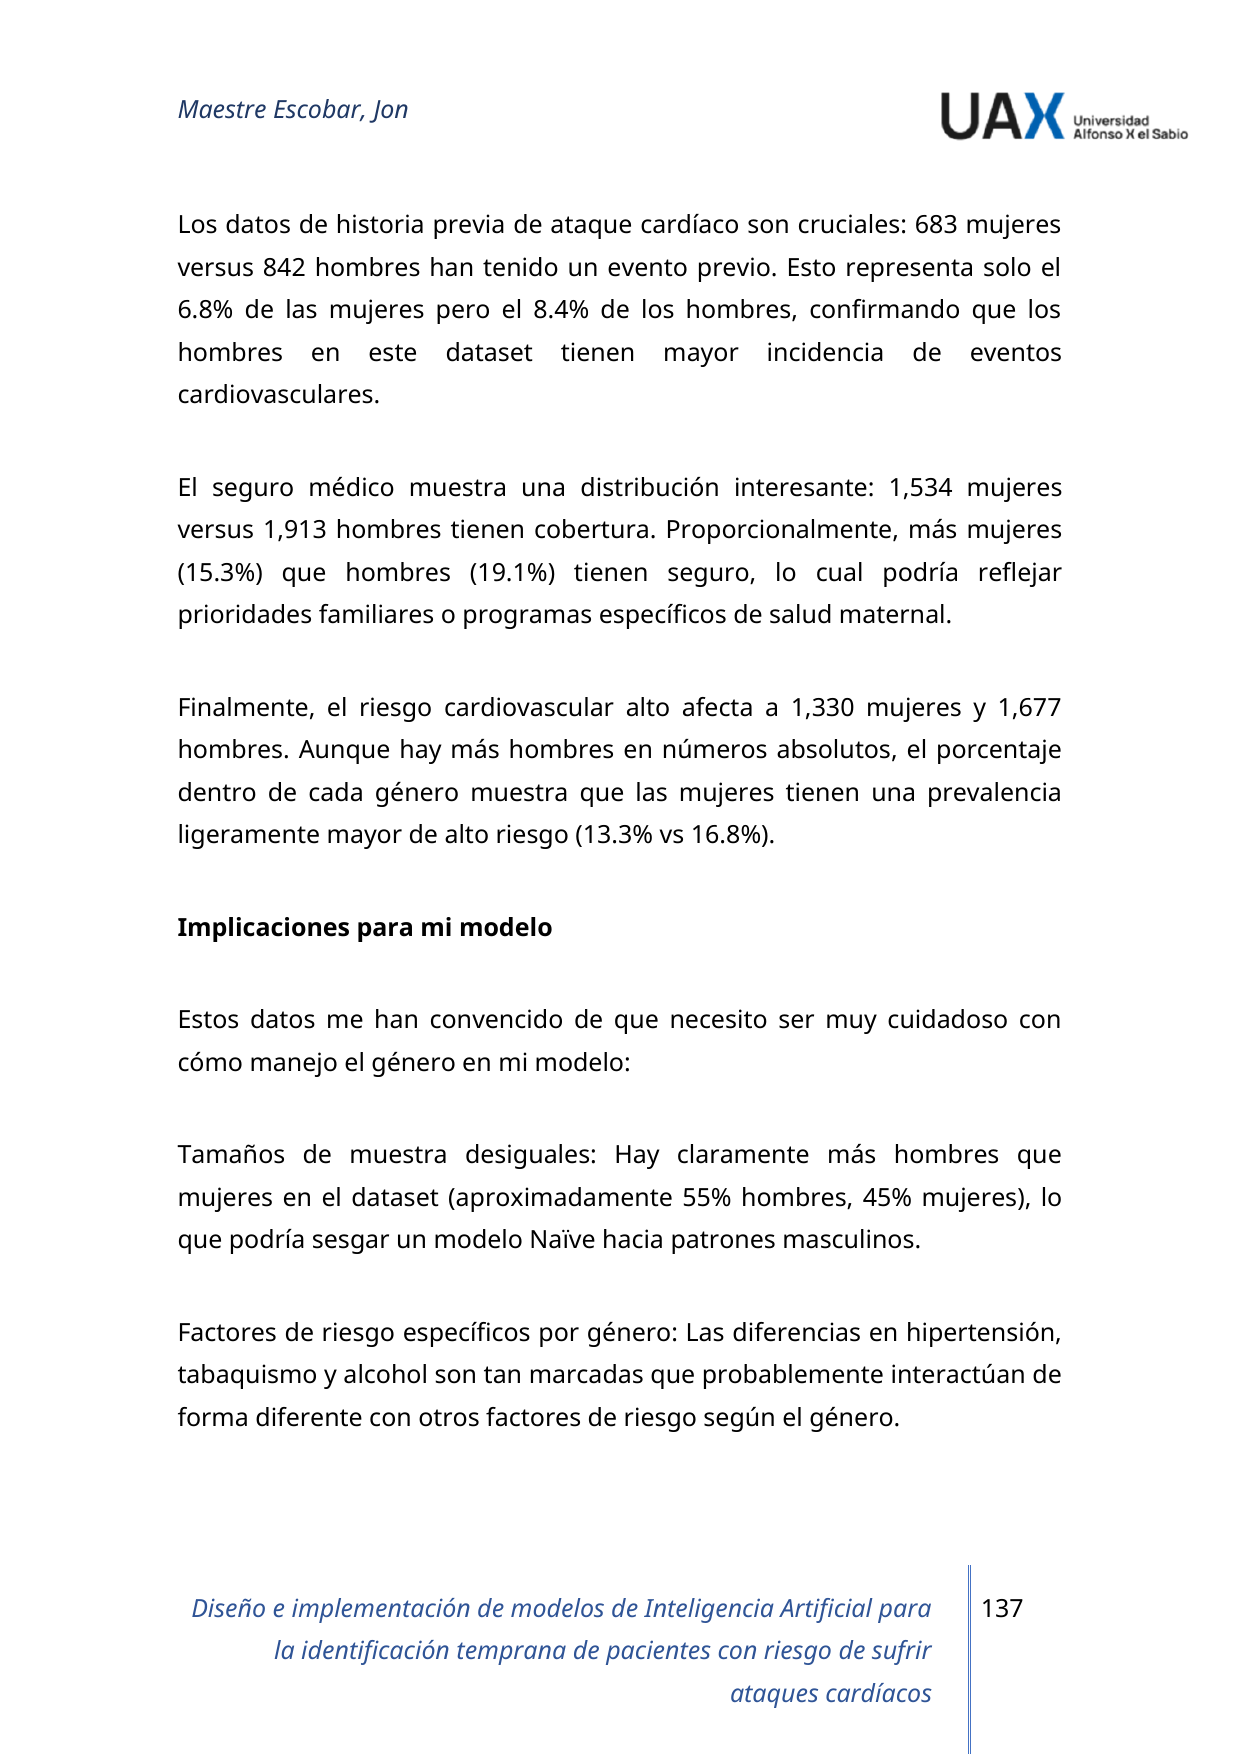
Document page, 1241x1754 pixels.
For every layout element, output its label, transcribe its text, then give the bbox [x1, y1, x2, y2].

text El seguro médico muestra una distribución interesante: 1,534 mujeres versus 1,913 hombres tienen cobertura. Proporcionalmente, más mujeres (15.3%) que hombres (19.1%) tienen seguro, lo cual podría reflejar prioridades familiares o programas específicos de salud maternal. [177, 469, 1063, 631]
text Estos datos me han convencido de que necesito ser muy cuidadoso con cómo manejo el género en mi modelo: [177, 1002, 1063, 1078]
text Finalmente, el riesgo cardiovascular alto afecta a 1,330 mujeres y 1,677 hombres. Aunque hay más hombres en números absolutos, el porcentaje dentro de cada género muestra que las mujeres tienen una prevalencia ligeramente mayor de alto riesgo (13.3% vs 16.8%). [177, 689, 1063, 851]
text Implicaciones para mi modelo [177, 909, 1063, 943]
text Factores de riesgo específicos por género: Las diferencias en hipertensión, tabaquismo y alcohol son tan marcadas que probablemente interactúan de forma diferente con otros factores de riesgo según el género. [177, 1314, 1063, 1433]
text Tamaños de muestra desiguales: Hay claramente más hombres que mujeres en el dataset (aproximadamente 55% hombres, 45% mujeres), lo que podría sesgar un modelo Naïve hacia patrones masculinos. [177, 1137, 1063, 1256]
text Los datos de historia previa de ataque cardíaco son cruciales: 683 mujeres versus 842 hombres han tenido un evento previo. Esto representa solo el 6.8% de las mujeres pero el 8.4% de los hombres, confirmando que los hombres en este dataset tienen mayor incidencia de eventos cardiovasculares. [177, 207, 1063, 411]
picture [940, 89, 1192, 144]
